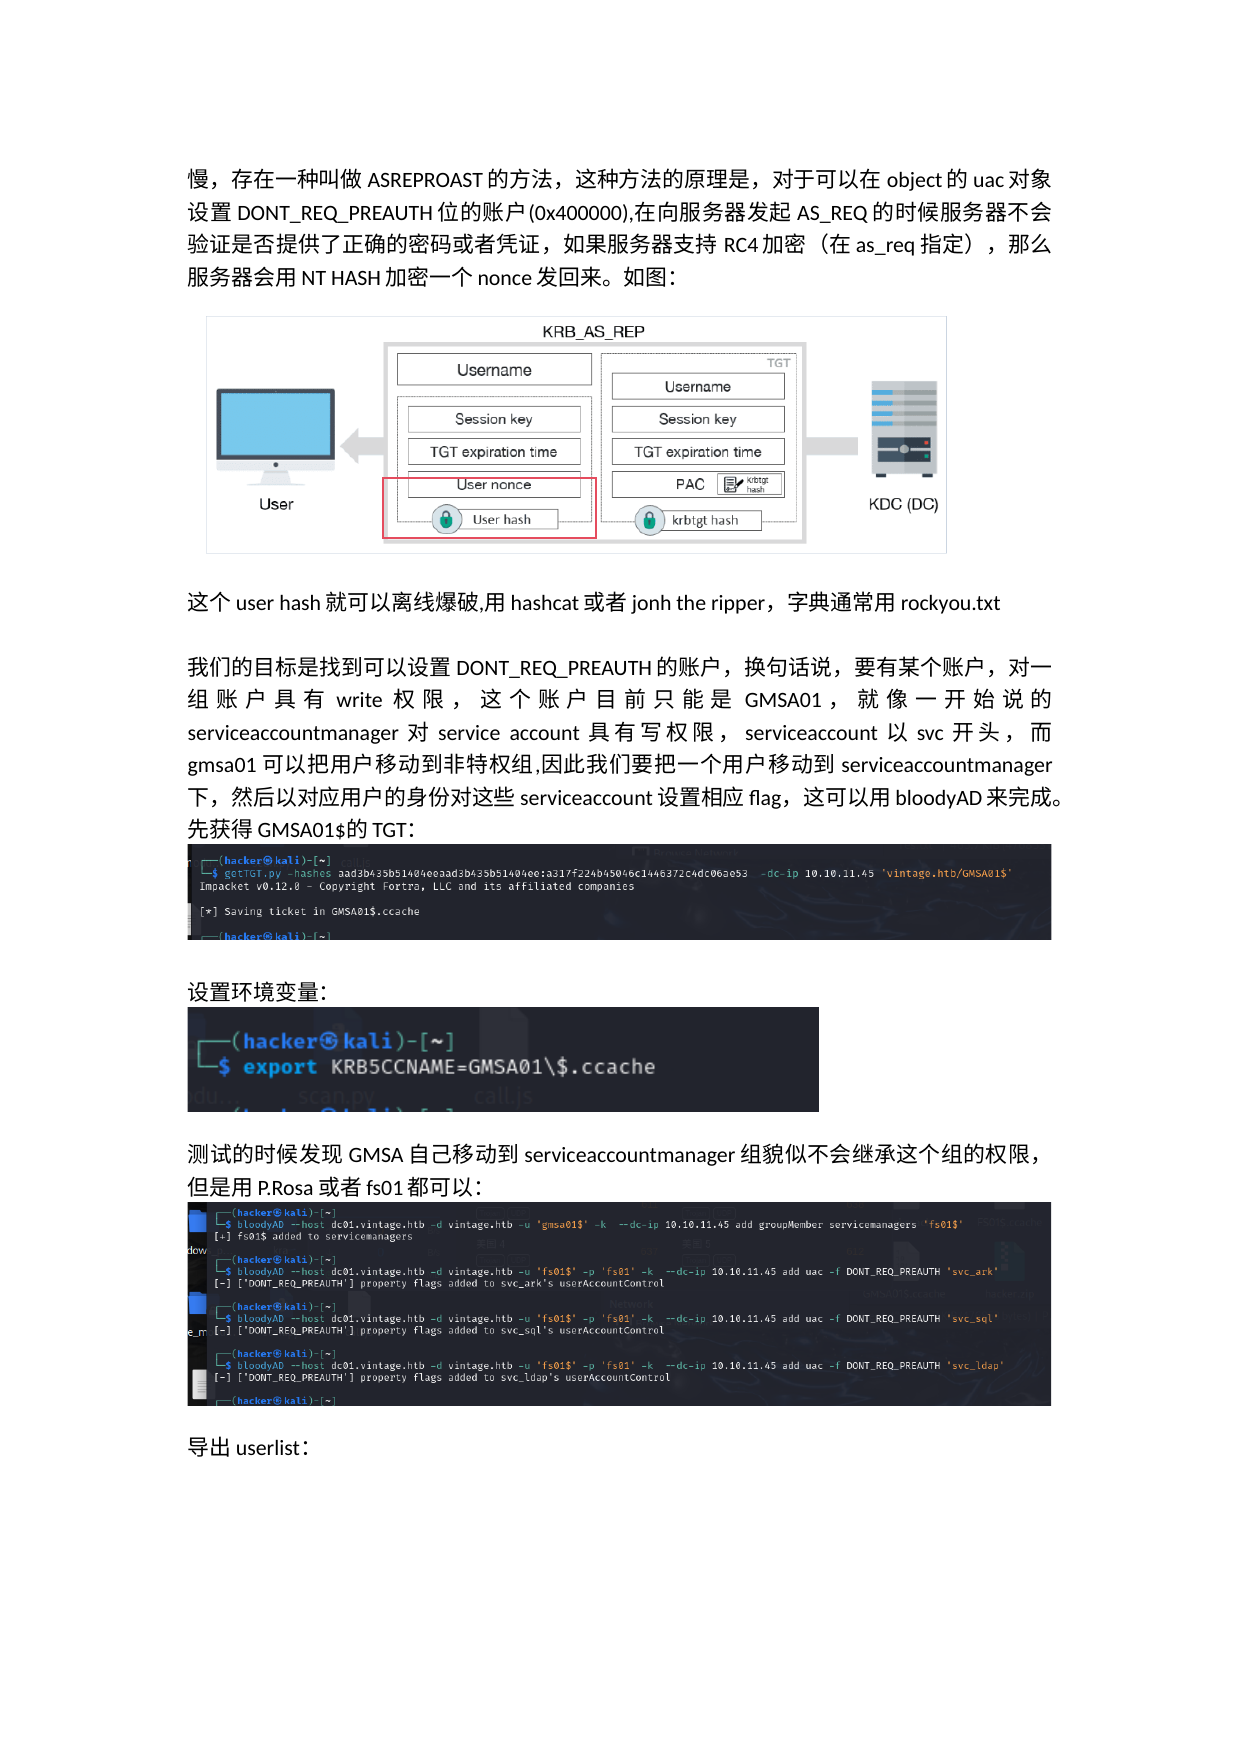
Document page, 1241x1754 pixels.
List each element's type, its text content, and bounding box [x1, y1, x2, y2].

picture [187, 292, 1052, 574]
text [187, 162, 1053, 292]
text 我们的目标是找到可以设置DONT_REQ_PREAUTH的账户，换句话说，要有某个账户，对一组账户具有write权限，这个账户目前只能是GMSA01，就像一开始说的serviceaccountmanager对service account具有写权限，serviceaccount以svc开头，而gmsa01可以把用户移动到非特权组,因此我们要把一个用户移动到serviceaccountmanager下，然后以对应用户的身份对这些serviceaccount设置相应flag，这可以用bloodyAD来完成。 [187, 649, 1053, 812]
text 这个user hash就可以离线爆破,用hashcat或者jonh the ripper，字典通常用rockyou.txt [187, 584, 1053, 617]
text 导出userlist： [187, 1429, 1053, 1462]
picture [187, 1202, 1052, 1406]
text 设置环境变量： [187, 974, 1053, 1007]
text 先获得GMSA01$的TGT： [187, 812, 1053, 844]
text 测试的时候发现GMSA自己移动到serviceaccountmanager组貌似不会继承这个组的权限，但是用P.Rosa或者fs01都可以： [187, 1137, 1053, 1202]
picture [187, 1007, 819, 1112]
picture [187, 844, 1052, 940]
